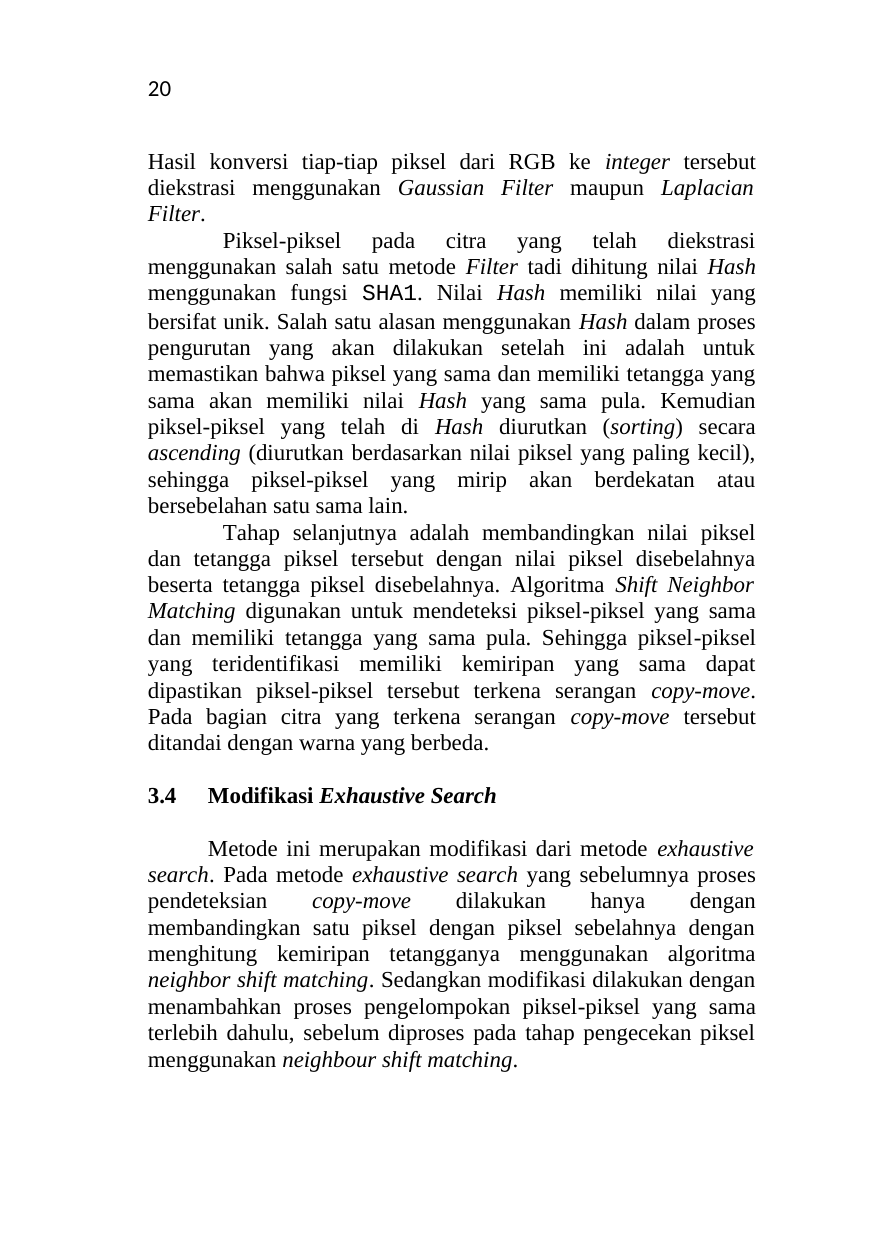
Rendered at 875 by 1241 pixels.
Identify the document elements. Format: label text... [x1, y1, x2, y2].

text Metode ini merupakan modifikasi dari metode exhaustive search. Pada metode exhaustive search yang sebelumnya proses pendeteksian copy-move dilakukan hanya dengan membandingkan satu piksel dengan piksel sebelahnya dengan menghitung kemiripan tetangganya menggunakan algoritma neighbor shift matching. Sedangkan modifikasi dilakukan dengan menambahkan proses pengelompokan piksel-piksel yang sama terlebih dahulu, sebelum diproses pada tahap pengecekan piksel menggunakan neighbour shift matching. [148, 835, 756, 1072]
text Tahap selanjutnya adalah membandingkan nilai piksel dan tetangga piksel tersebut dengan nilai piksel disebelahnya beserta tetangga piksel disebelahnya. Algoritma Shift Neighbor Matching digunakan untuk mendeteksi piksel-piksel yang sama dan memiliki tetangga yang sama pula. Sehingga piksel-piksel yang teridentifikasi memiliki kemiripan yang sama dapat dipastikan piksel-piksel tersebut terkena serangan copy-move. Pada bagian citra yang terkena serangan copy-move tersebut ditandai dengan warna yang berbeda. [148, 518, 756, 756]
text Piksel-piksel pada citra yang telah diekstrasi menggunakan salah satu metode Filter tadi dihitung nilai Hash menggunakan fungsi SHA1. Nilai Hash memiliki nilai yang bersifat unik. Salah satu alasan menggunakan Hash dalam proses pengurutan yang akan dilakukan setelah ini adalah untuk memastikan bahwa piksel yang sama dan memiliki tetangga yang sama akan memiliki nilai Hash yang sama pula. Kemudian piksel-piksel yang telah di Hash diurutkan (sorting) secara ascending (diurutkan berdasarkan nilai piksel yang paling kecil), sehingga piksel-piksel yang mirip akan berdekatan atau bersebelahan satu sama lain. [148, 227, 756, 518]
text Hasil konversi tiap-tiap piksel dari RGB ke integer tersebut diekstrasi menggunakan Gaussian Filter maupun Laplacian Filter. [148, 148, 756, 227]
subtitle Modifikasi Exhaustive Search [148, 782, 756, 808]
